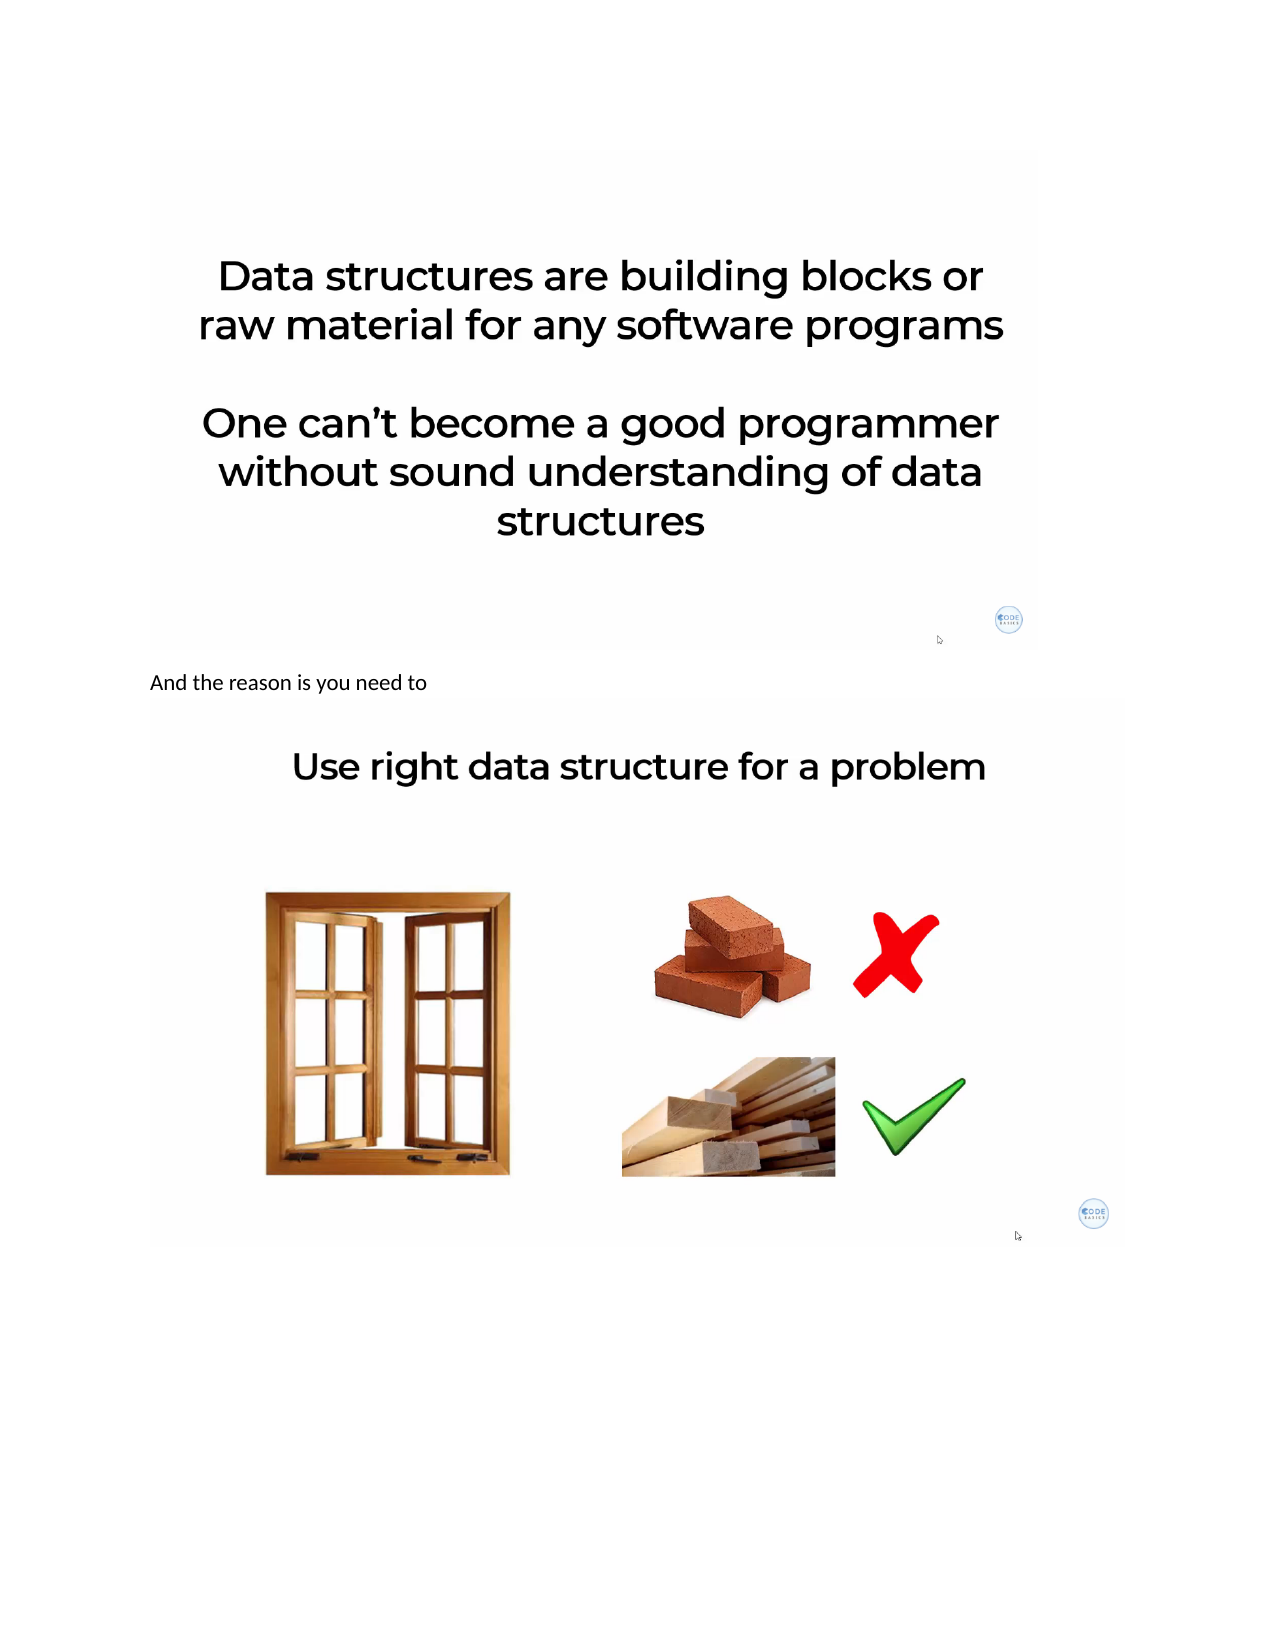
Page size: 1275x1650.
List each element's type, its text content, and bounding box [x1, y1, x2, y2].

picture [150, 150, 1038, 650]
text And the reason is you need to [150, 668, 1125, 698]
picture [150, 698, 1125, 1247]
